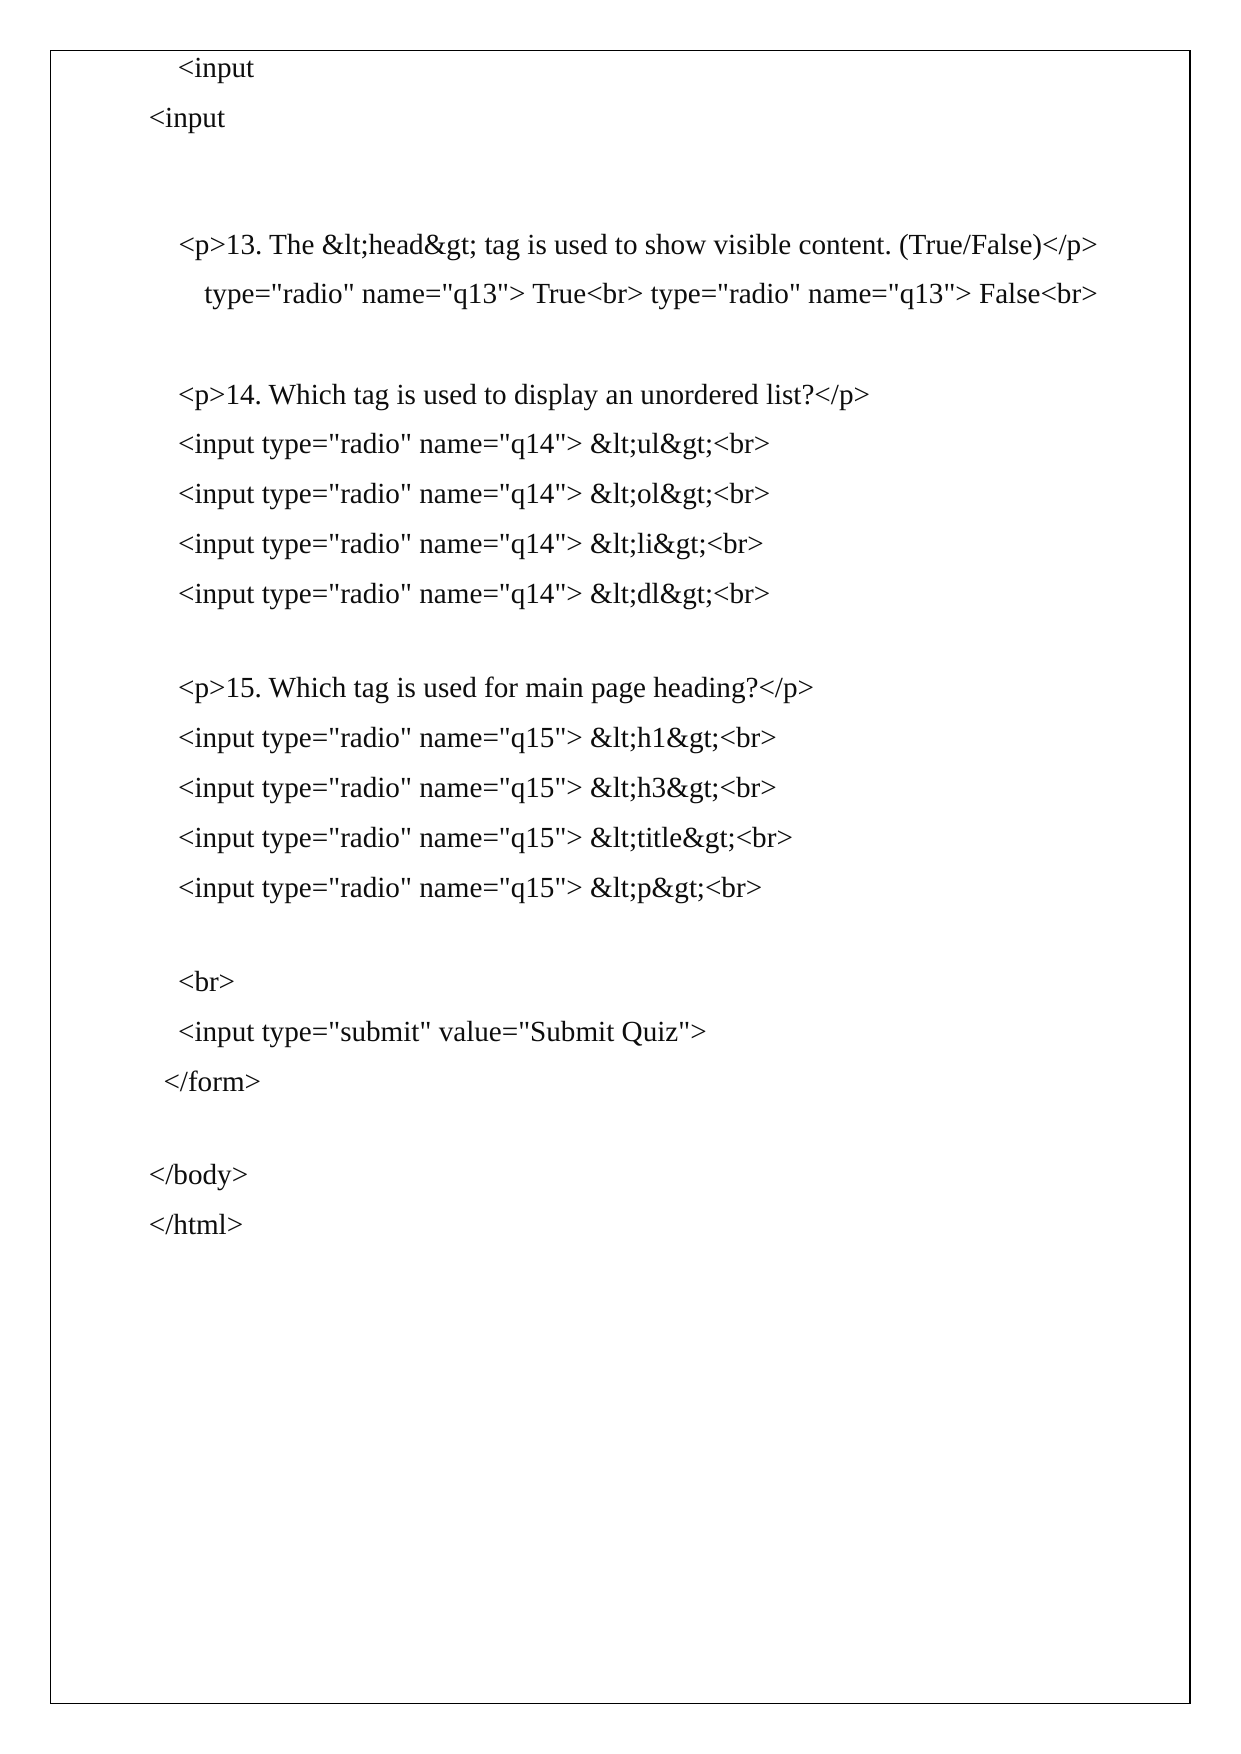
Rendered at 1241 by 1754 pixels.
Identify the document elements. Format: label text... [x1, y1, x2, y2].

text <input type="radio" name="q14"> &lt;dl&gt;<br> [149, 576, 1091, 610]
text <input type="radio" name="q14"> &lt;ul&gt;<br> [149, 427, 1091, 460]
text <input type="radio" name="q14"> &lt;li&gt;<br> [149, 526, 1091, 560]
text </form> [149, 1064, 1091, 1097]
text </body> [149, 1157, 1091, 1191]
text <p>15. Which tag is used for main page heading?</p> [149, 670, 1091, 704]
text <input type="submit" value="Submit Quiz"> [149, 1014, 1091, 1047]
text </html> [149, 1207, 1091, 1241]
text <input type="radio" name="q14"> &lt;ol&gt;<br> [149, 477, 1091, 510]
text <input type="radio" name="q15"> &lt;h1&gt;<br> [149, 720, 1091, 754]
text <input type="radio" name="q15"> &lt;title&gt;<br> [149, 820, 1091, 853]
text <p>14. Which tag is used to display an unordered list?</p> [149, 377, 1091, 410]
text <input type="radio" name="q15"> &lt;h3&gt;<br> [149, 770, 1091, 804]
text <br> [149, 964, 1091, 997]
text <input type="radio" name="q15"> &lt;p&gt;<br> [149, 870, 1091, 903]
text <p>13. The &lt;head&gt; tag is used to show visible content. (True/False)</p> type="radio" name="q13"> True<br> type="radio" name="q13"> False<br> [148, 227, 1098, 310]
